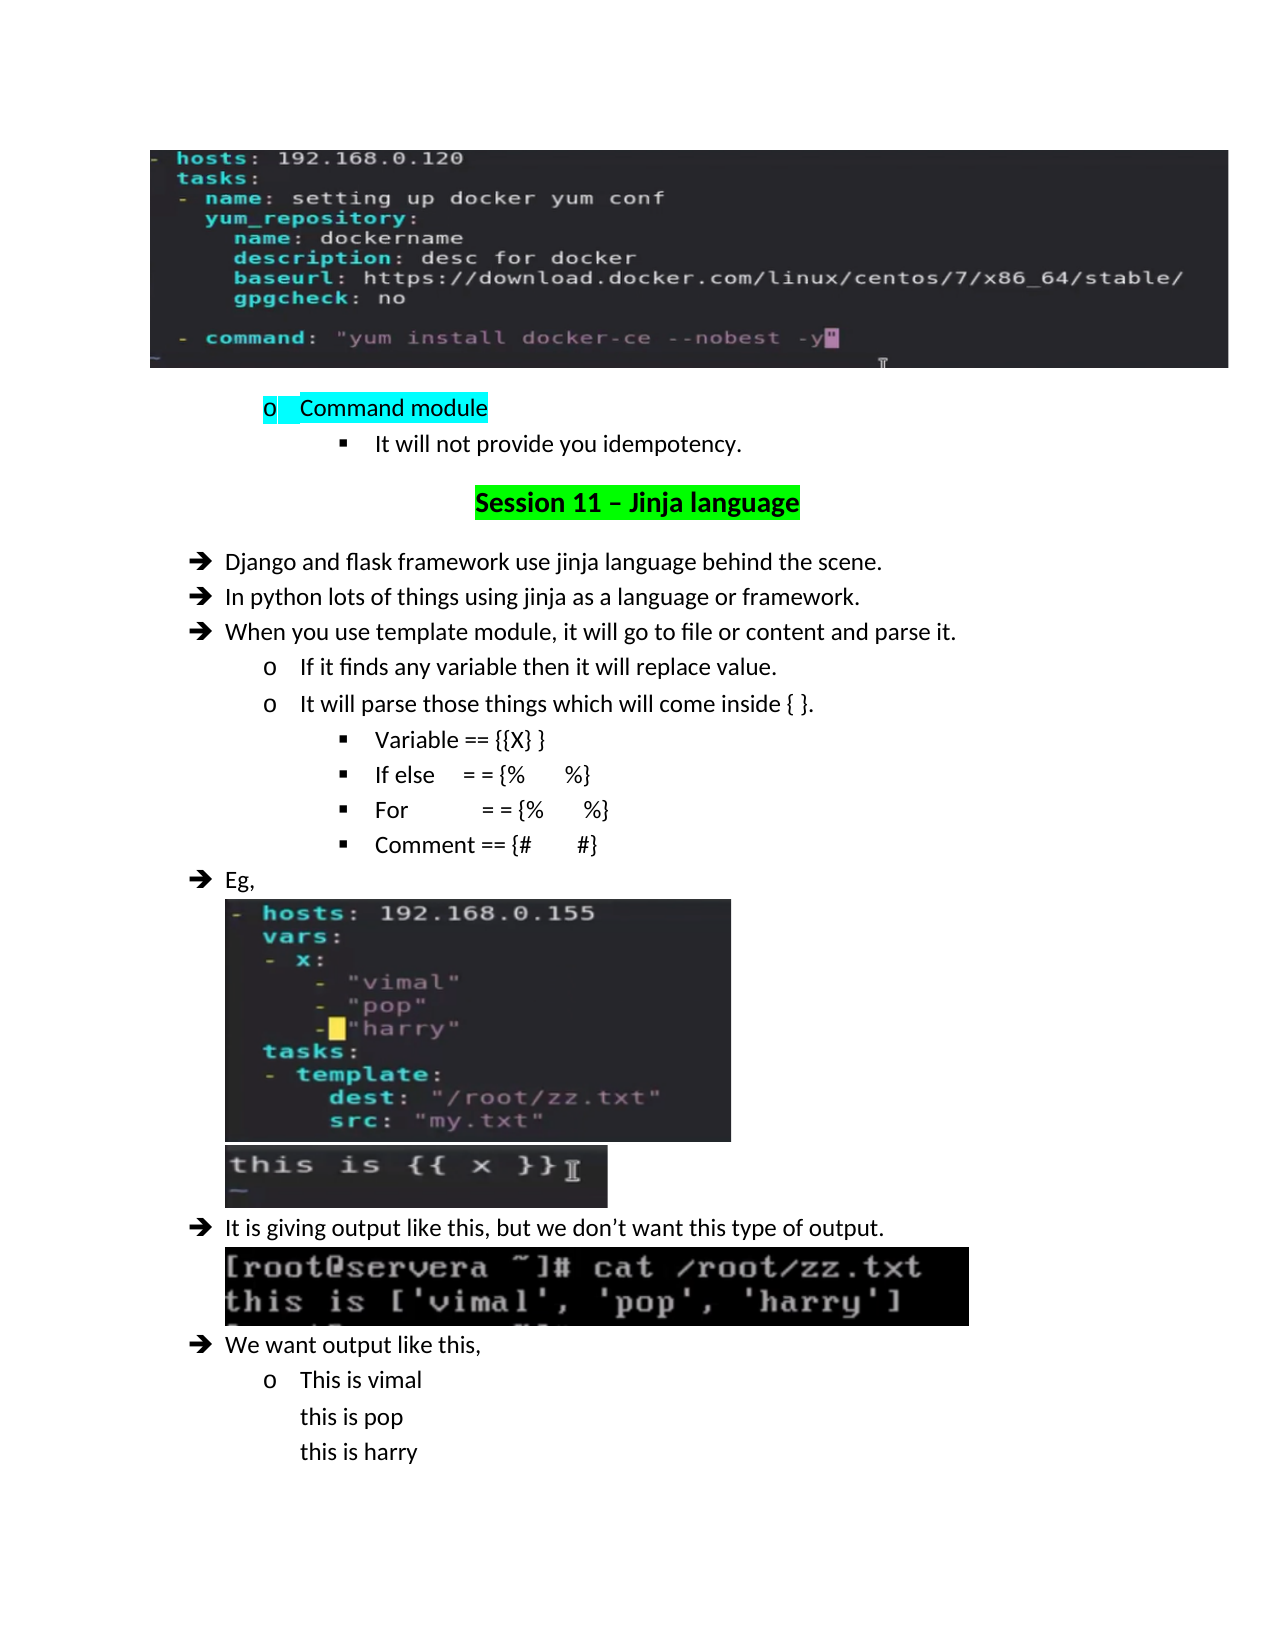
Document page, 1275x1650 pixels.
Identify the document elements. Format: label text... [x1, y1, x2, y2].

list It will not provide you idempotency. [337, 429, 1125, 459]
list If else = = {% %} [337, 759, 1125, 790]
list We want output like this, [187, 1329, 1125, 1360]
list For = = {% %} [337, 794, 1125, 825]
picture [225, 1247, 969, 1326]
list It is giving output like this, but we don’t want this type of output. [187, 1212, 1125, 1243]
list It will parse those things which will come inside { }. [262, 688, 1125, 719]
picture [225, 899, 732, 1142]
list Variable == {{X} } [337, 724, 1125, 755]
list Command module [262, 392, 300, 424]
list When you use template module, it will go to file or content and parse it. [187, 616, 1125, 647]
list In python lots of things using jinja as a language or framework. [187, 581, 1125, 612]
list Eg, [187, 864, 1125, 895]
list Comment == {# #} [337, 829, 1125, 860]
list This is vimal this is pop this is harry [262, 1364, 1125, 1466]
picture [150, 150, 1229, 368]
list If it finds any variable then it will replace value. [262, 651, 1125, 683]
list Command module [300, 392, 1125, 424]
text Session 11 – Jinja language [150, 484, 1125, 520]
picture [225, 1145, 608, 1208]
list Django and flask framework use jinja language behind the scene. [187, 546, 1125, 577]
